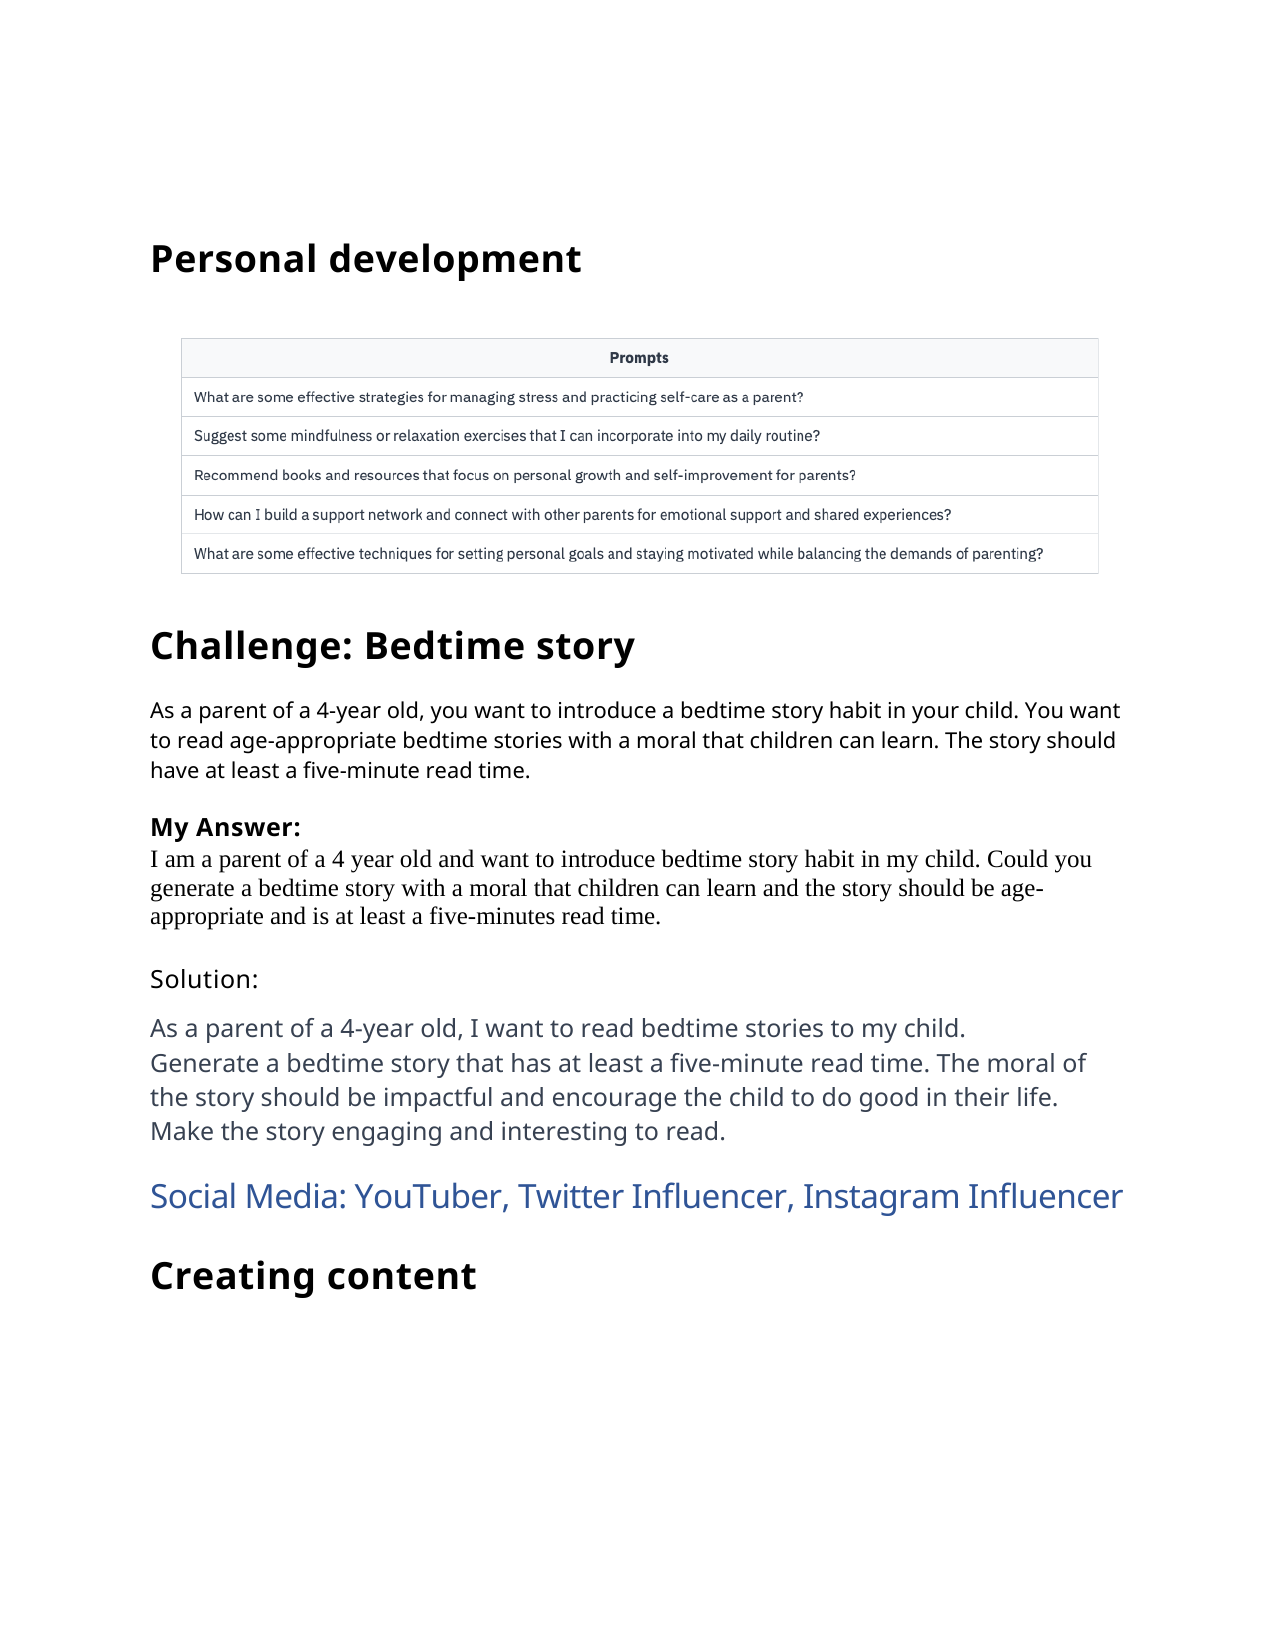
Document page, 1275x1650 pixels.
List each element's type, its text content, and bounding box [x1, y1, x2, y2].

subtitle Social Media: YouTuber, Twitter Influencer, Instagram Influencer [150, 1172, 1125, 1218]
text My Answer: [150, 810, 1125, 844]
text I am a parent of a 4 year old and want to introduce bedtime story habit in my child. Could you generate a bedtime story with a moral that children can learn and the story should be age-appropriate and is at least a five-minutes read time. [150, 844, 1125, 930]
text As a parent of a 4-year old, I want to read bedtime stories to my child. Generate a bedtime story that has at least a five-minute read time. The moral of the story should be impactful and encourage the child to do good in their life. Make the story engaging and interesting to read. [726, 1011, 1125, 1147]
text As a parent of a 4-year old, you want to introduce a bedtime story habit in your child. You want to read age-appropriate bedtime stories with a moral that children can learn. The story should have at least a five-minute read time. [150, 696, 1125, 785]
subtitle Creating content [150, 1249, 1125, 1300]
text Challenge: Bedtime story [150, 619, 1125, 671]
picture [150, 314, 1125, 589]
subtitle Personal development [150, 232, 1125, 283]
subtitle Solution: [150, 961, 1125, 996]
